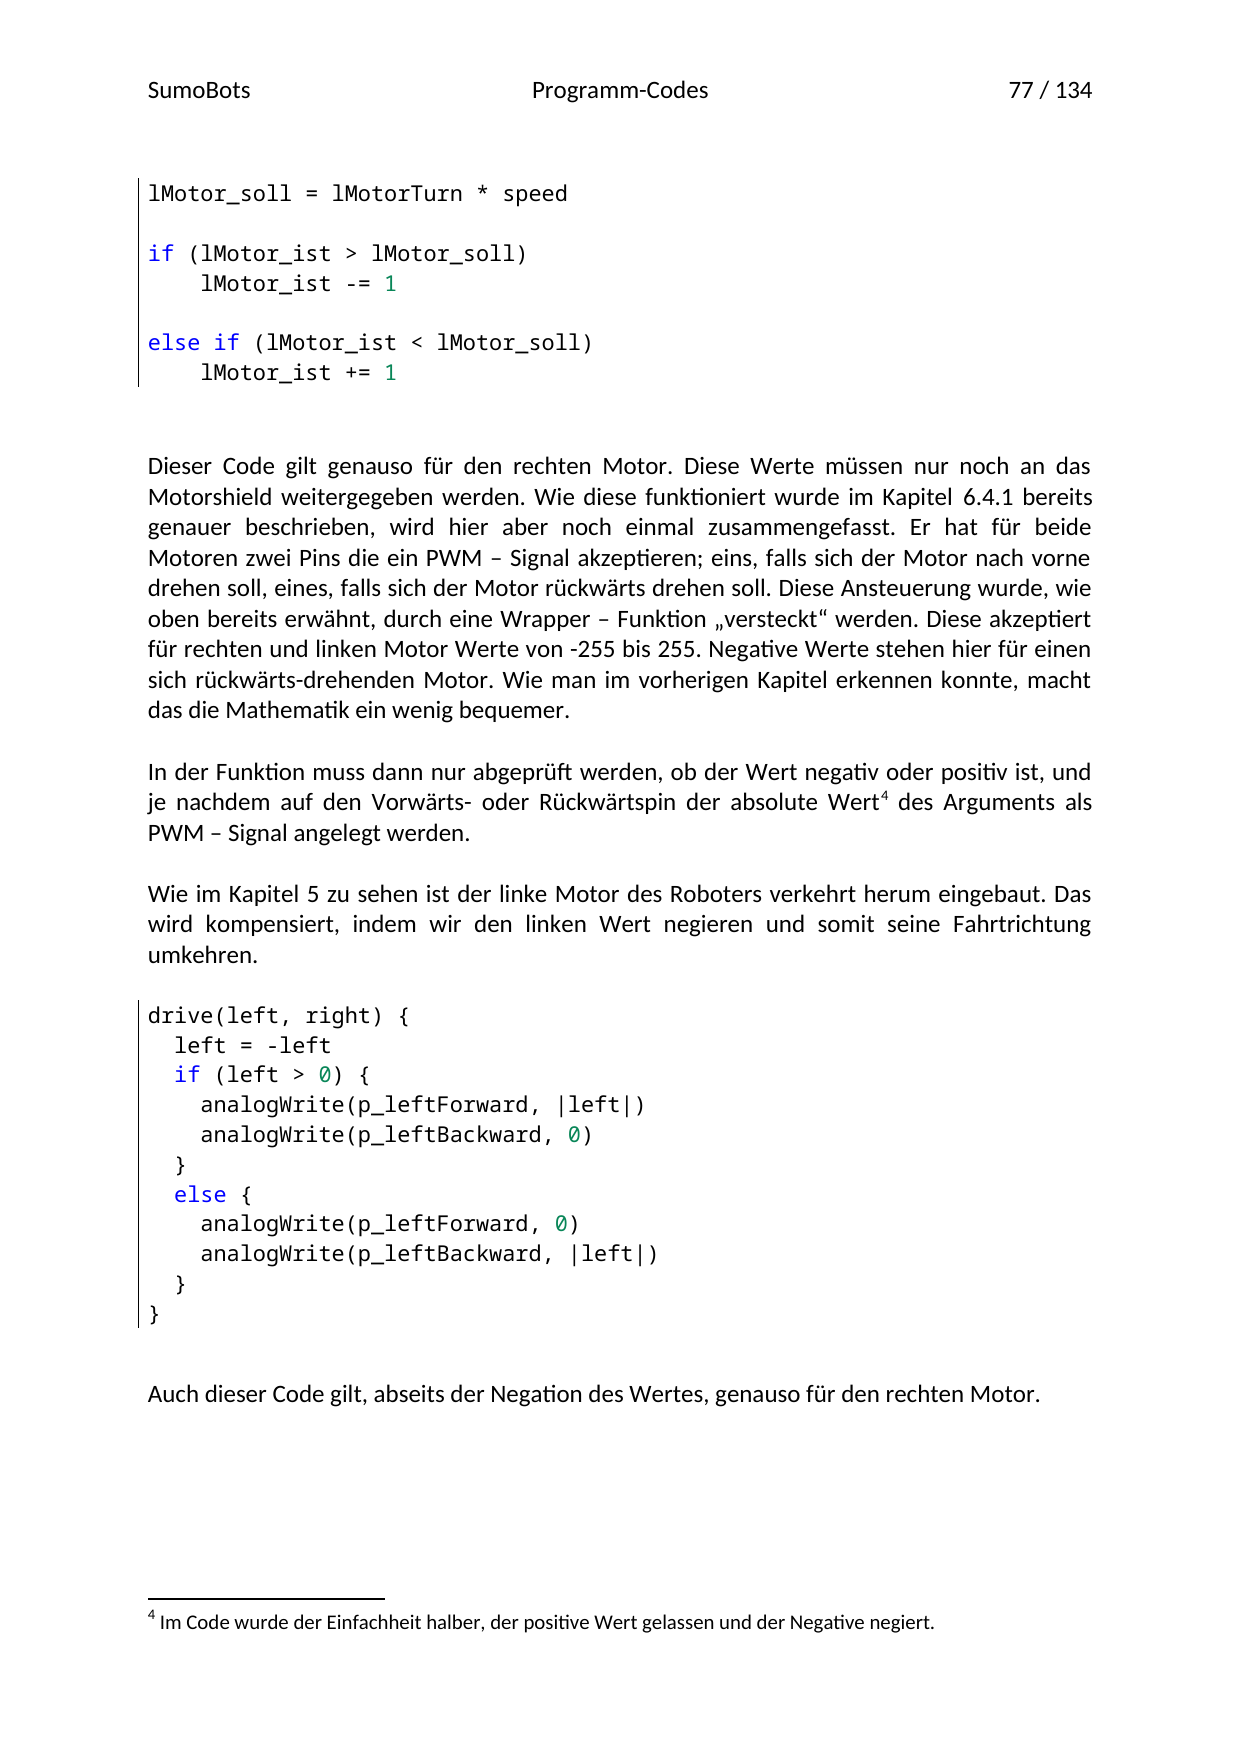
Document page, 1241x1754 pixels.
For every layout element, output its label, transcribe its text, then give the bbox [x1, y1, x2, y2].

text lMotor_ist -= 1 [148, 267, 1093, 297]
text analogWrite(p_leftForward, 0) [148, 1208, 1093, 1238]
text Dieser Code gilt genauso für den rechten Motor. Diese Werte müssen nur noch an das Motorshield weitergegeben werden. Wie diese funktioniert wurde im Kapitel 6.4.1 bereits genauer beschrieben, wird hier aber noch einmal zusammengefasst. Er hat für beide Motoren zwei Pins die ein PWM – Signal akzeptieren; eins, falls sich der Motor nach vorne drehen soll, eines, falls sich der Motor rückwärts drehen soll. Diese Ansteuerung wurde, wie oben bereits erwähnt, durch eine Wrapper – Funktion „versteckt“ werden. Diese akzeptiert für rechten und linken Motor Werte von -255 bis 255. Negative Werte stehen hier für einen sich rückwärts-drehenden Motor. Wie man im vorherigen Kapitel erkennen konnte, macht das die Mathematik ein wenig bequemer. [148, 451, 1093, 725]
text else { [148, 1179, 1093, 1208]
text lMotor_soll = lMotorTurn * speed [148, 178, 1093, 208]
text if (left > 0) { [148, 1059, 1093, 1089]
text } [148, 1298, 1093, 1328]
text } [148, 1149, 1093, 1179]
text In der Funktion muss dann nur abgeprüft werden, ob der Wert negativ oder positiv ist, und je nachdem auf den Vorwärts- oder Rückwärtspin der absolute Wert des Arguments als PWM – Signal angelegt werden. [148, 756, 1093, 847]
text } [148, 1268, 1093, 1298]
text left = -left [148, 1030, 1093, 1059]
text lMotor_ist += 1 [148, 357, 1093, 387]
text Wie im Kapitel 5 zu sehen ist der linke Motor des Roboters verkehrt herum eingebaut. Das wird kompensiert, indem wir den linken Wert negieren und somit seine Fahrtrichtung umkehren. [148, 878, 1093, 969]
text if (lMotor_ist > lMotor_soll) [148, 238, 1093, 267]
text analogWrite(p_leftForward, |left|) [148, 1089, 1093, 1119]
text else if (lMotor_ist < lMotor_soll) [148, 327, 1093, 357]
text analogWrite(p_leftBackward, 0) [148, 1119, 1093, 1149]
text Auch dieser Code gilt, abseits der Negation des Wertes, genauso für den rechten Motor. [148, 1378, 1093, 1409]
text drive(left, right) { [148, 1000, 1093, 1030]
text analogWrite(p_leftBackward, |left|) [148, 1238, 1093, 1268]
